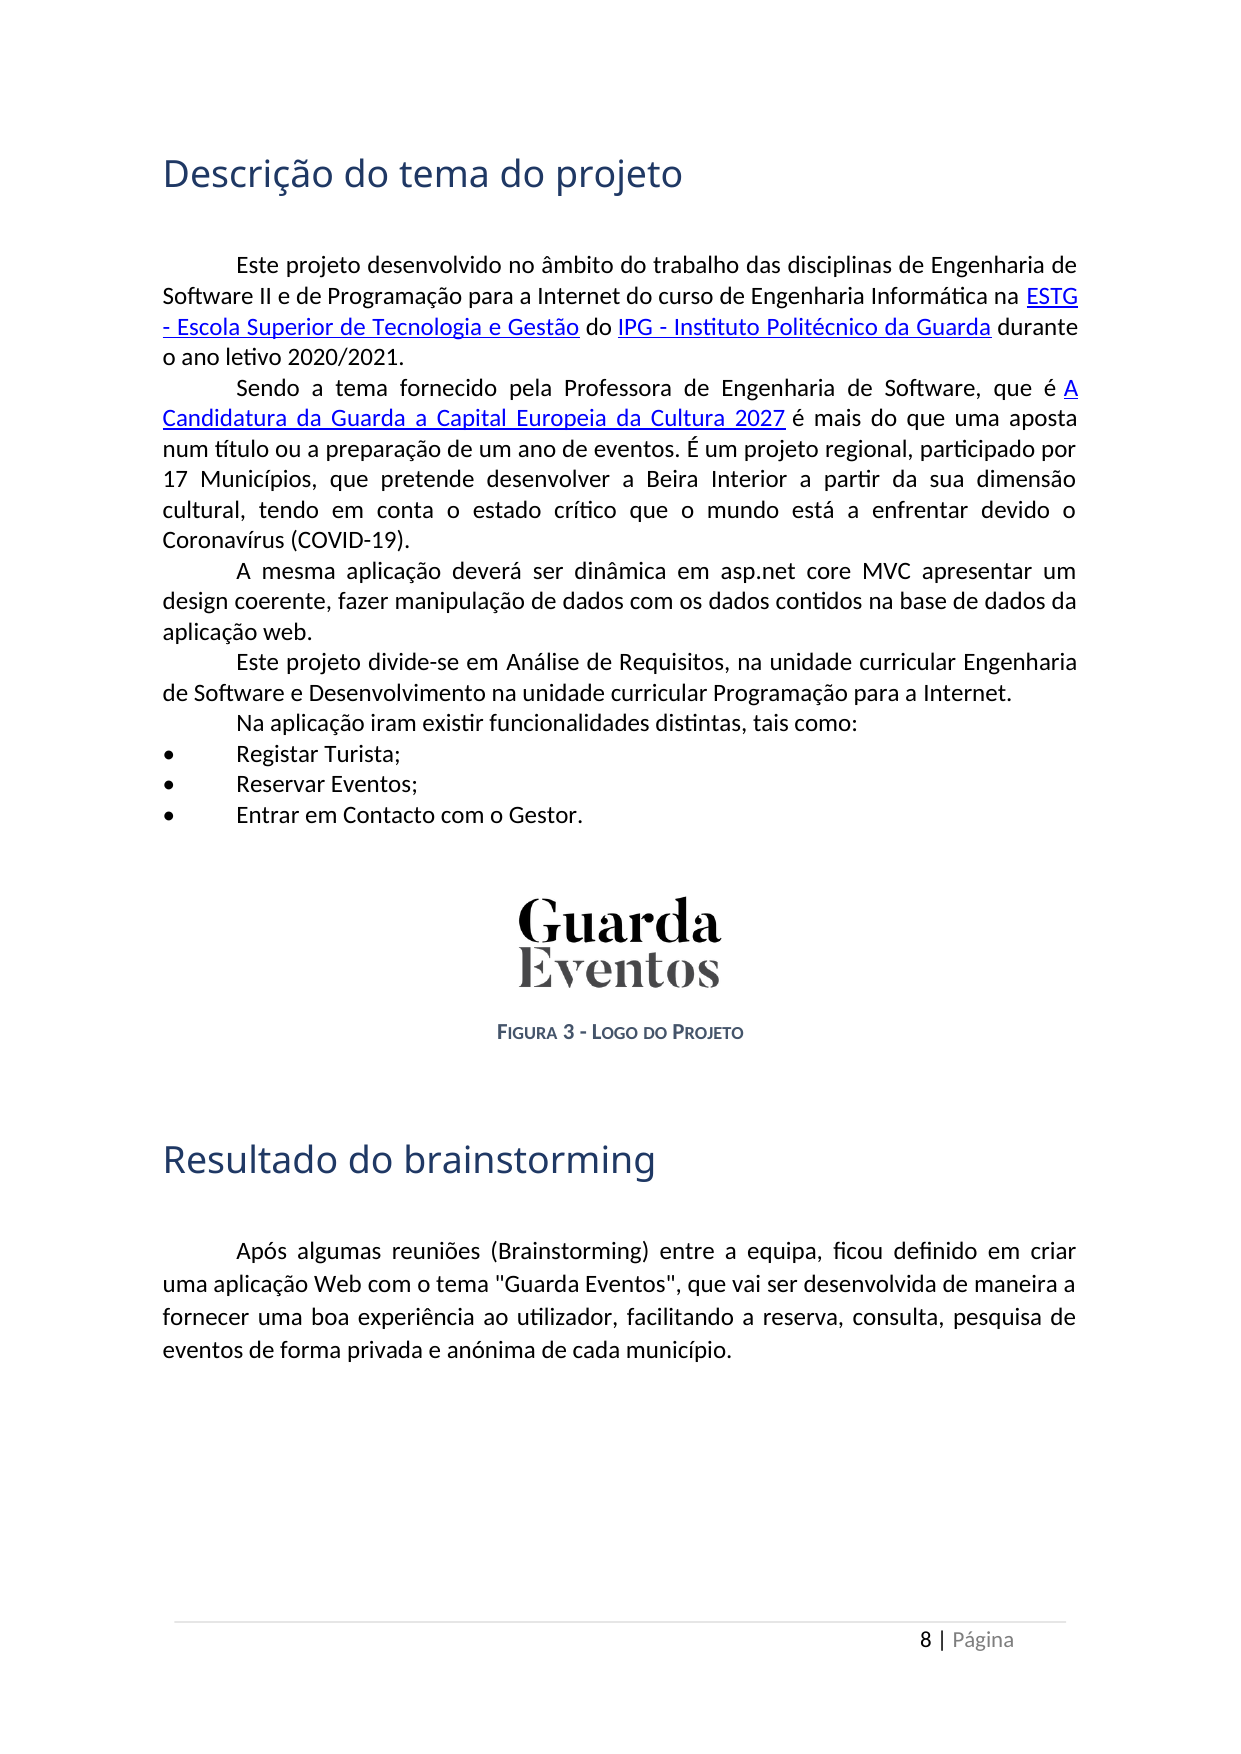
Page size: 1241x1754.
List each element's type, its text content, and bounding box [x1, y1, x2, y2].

text Após algumas reuniões (Brainstorming) entre a equipa, ficou definido em criar uma aplicação Web com o tema "Guarda Eventos", que vai ser desenvolvida de maneira a fornecer uma boa experiência ao utilizador, facilitando a reserva, consulta, pesquisa de eventos de forma privada e anónima de cada município. [162, 1235, 1078, 1365]
text A mesma aplicação deverá ser dinâmica em asp.net core MVC apresentar um design coerente, fazer manipulação de dados com os dados contidos na base de dados da aplicação web. [162, 555, 1078, 646]
picture [501, 882, 740, 1003]
text • Reservar Eventos; [162, 768, 1078, 799]
subtitle Descrição do tema do projeto [162, 148, 1078, 199]
text Sendo a tema fornecido pela Professora de Engenharia de Software, que é A Candidatura da Guarda a Capital Europeia da Cultura 2027 é mais do que uma aposta num título ou a preparação de um ano de eventos. É um projeto regional, participado por 17 Municípios, que pretende desenvolver a Beira Interior a partir da sua dimensão cultural, tendo em conta o estado crítico que o mundo está a enfrentar devido o Coronavírus (COVID-19). [162, 372, 1078, 555]
text • Registar Turista; [162, 738, 1078, 768]
text Este projeto desenvolvido no âmbito do trabalho das disciplinas de Engenharia de Software II e de Programação para a Internet do curso de Engenharia Informática na ESTG - Escola Superior de Tecnologia e Gestão do IPG - Instituto Politécnico da Guarda durante o ano letivo 2020/2021. [162, 250, 1078, 372]
subtitle Resultado do brainstorming [162, 1133, 1078, 1184]
text Este projeto divide-se em Análise de Requisitos, na unidade curricular Engenharia de Software e Desenvolvimento na unidade curricular Programação para a Internet. [162, 646, 1078, 707]
text Na aplicação iram existir funcionalidades distintas, tais como: [162, 707, 1078, 738]
text • Entrar em Contacto com o Gestor. [162, 799, 1078, 829]
